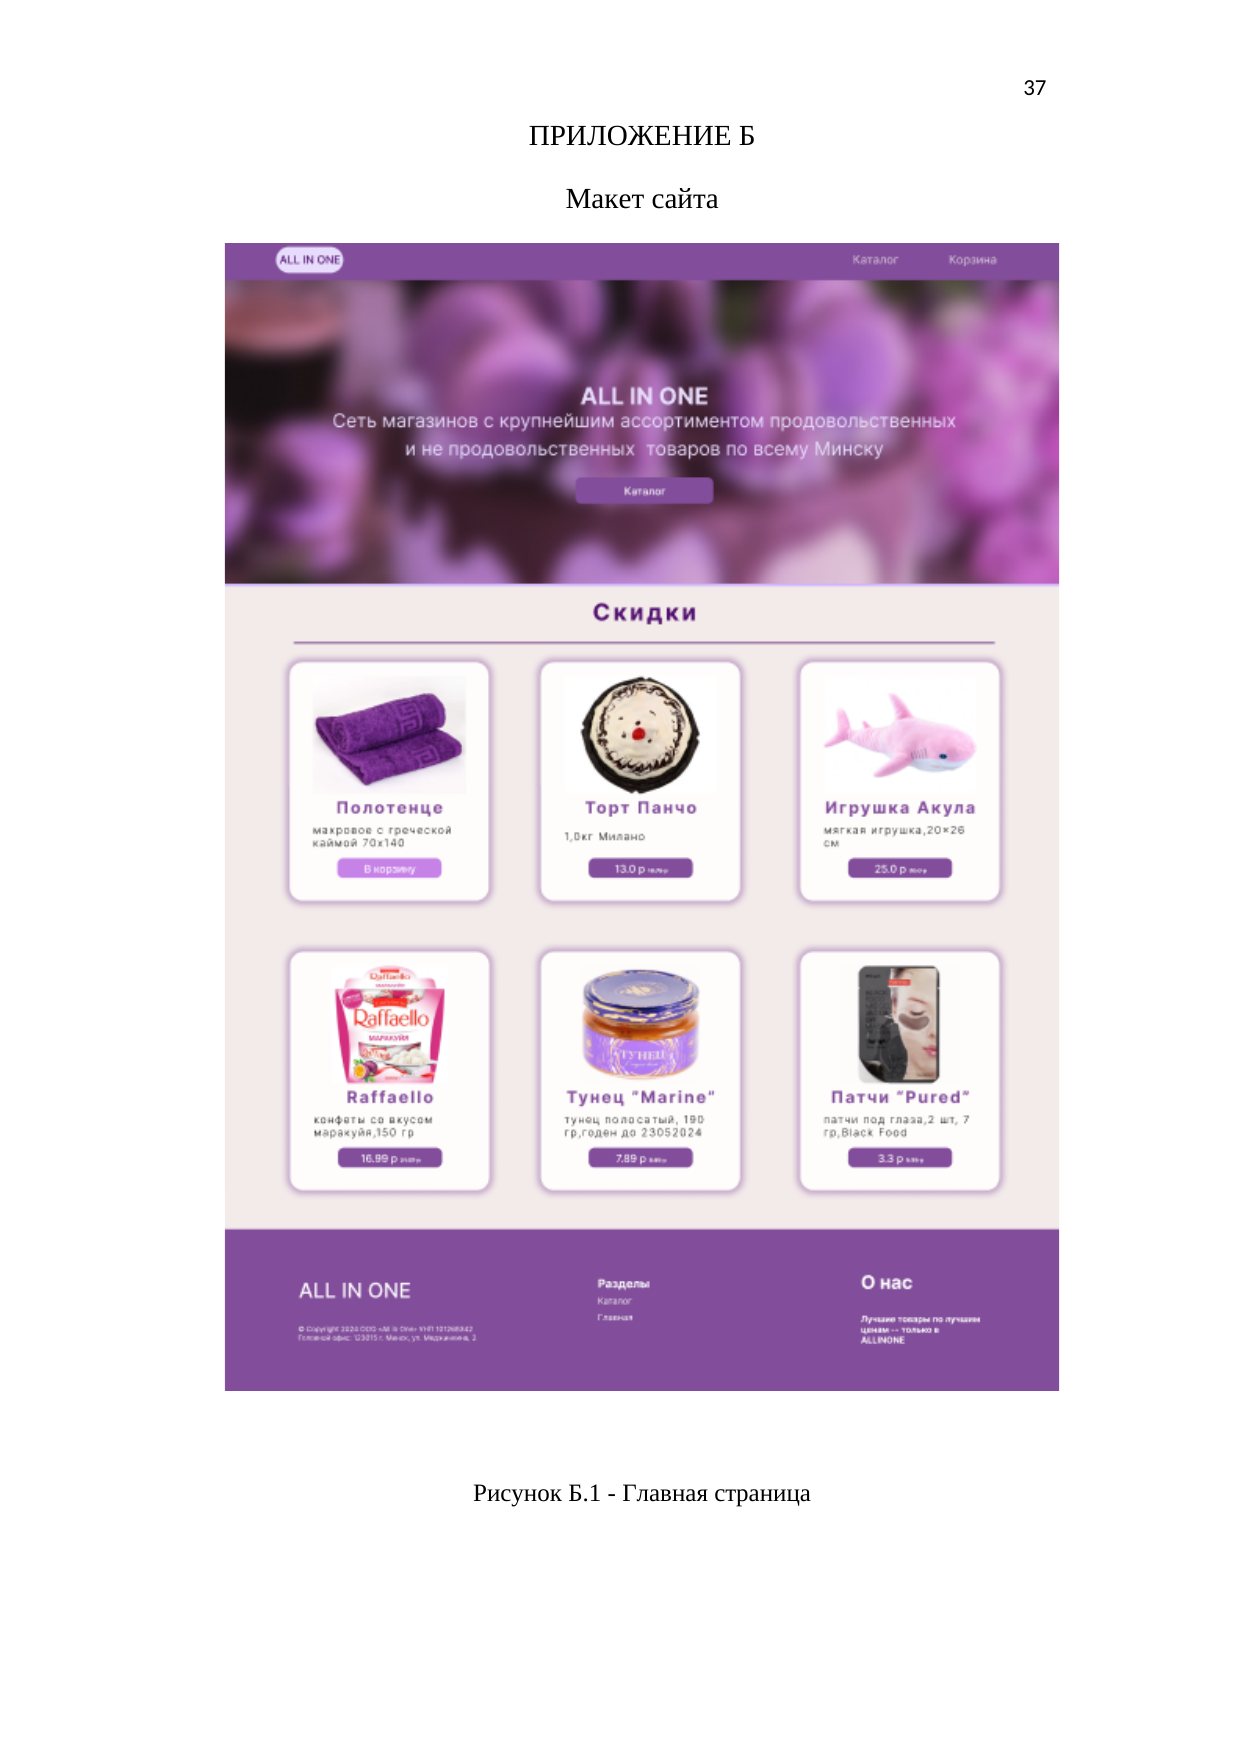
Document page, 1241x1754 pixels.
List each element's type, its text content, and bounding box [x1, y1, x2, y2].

picture [224, 243, 1060, 1391]
text ПРИЛОЖЕНИЕ Б [136, 118, 1104, 152]
text Рисунок Б.1 - Главная страница [136, 1478, 1104, 1507]
text Макет сайта [136, 181, 1104, 215]
